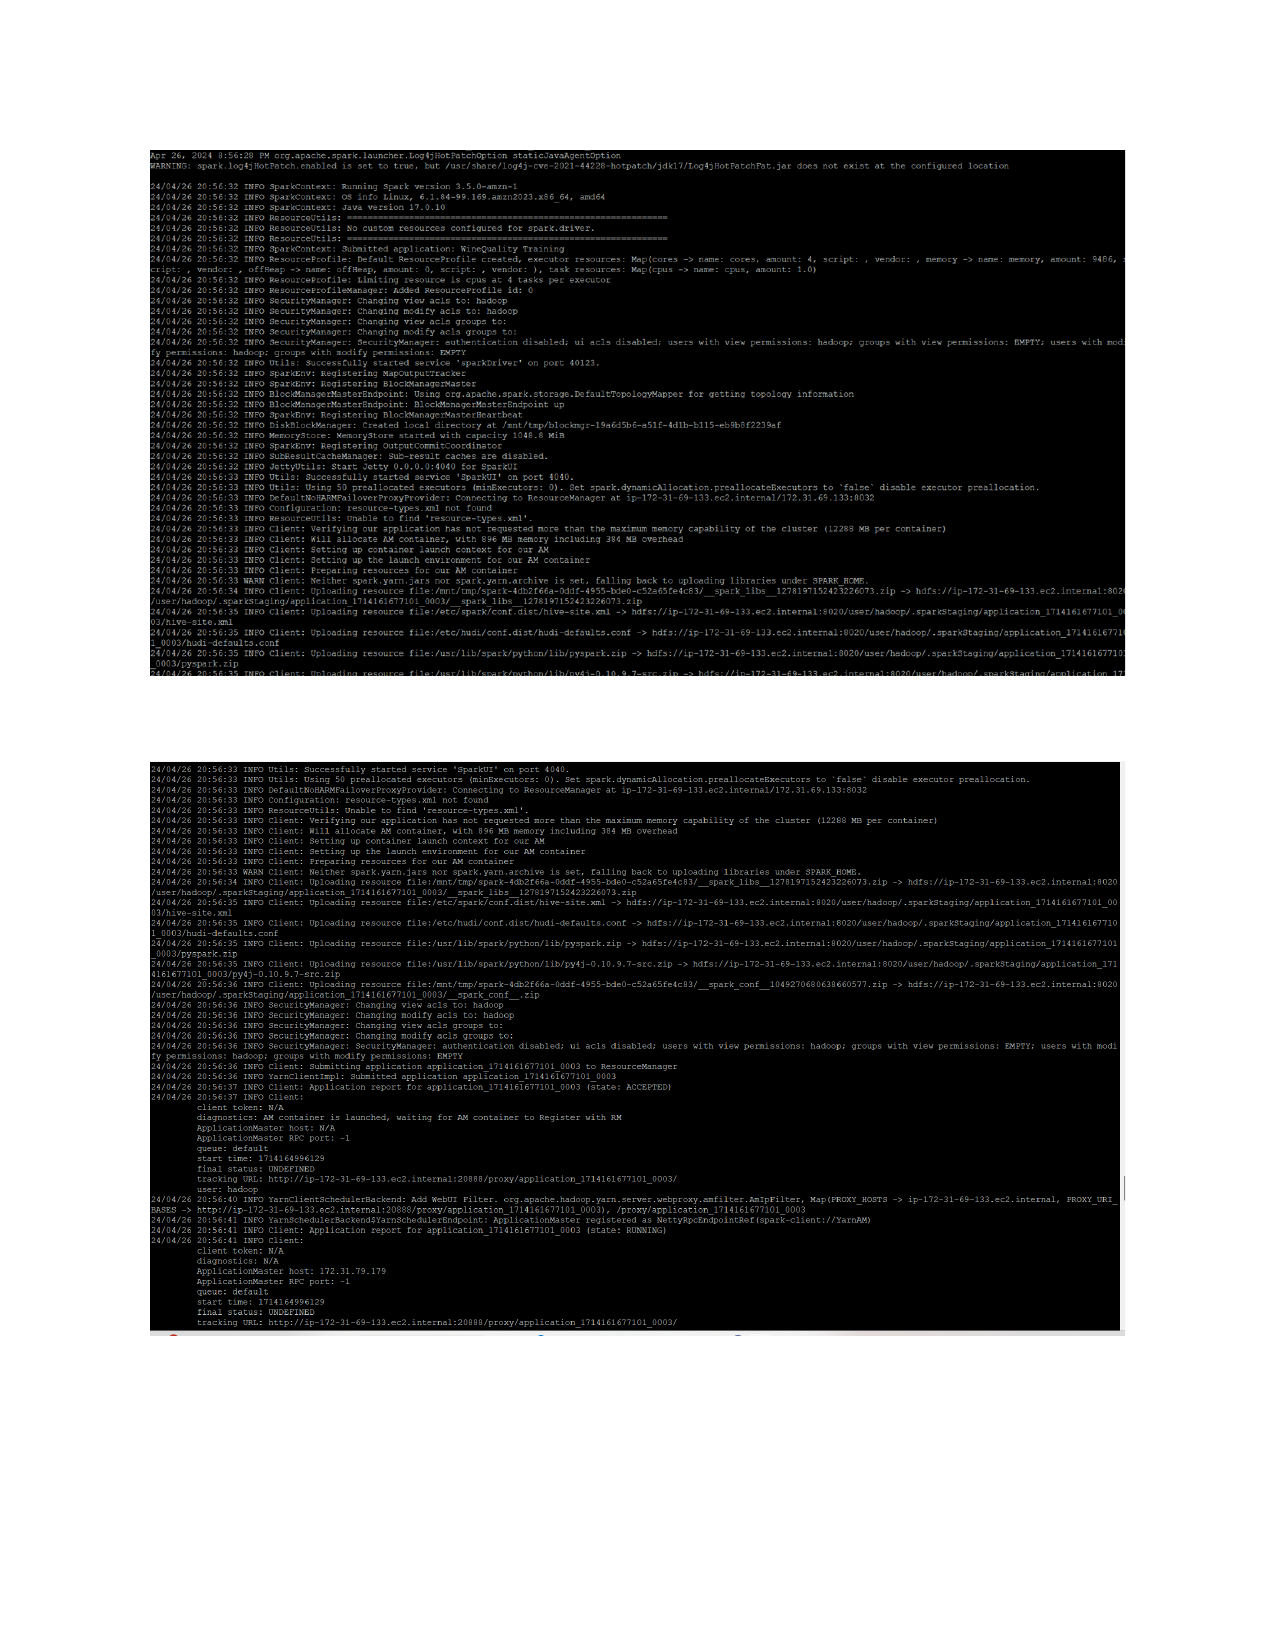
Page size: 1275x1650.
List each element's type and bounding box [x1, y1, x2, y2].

picture [150, 150, 1125, 676]
picture [150, 761, 1125, 1336]
